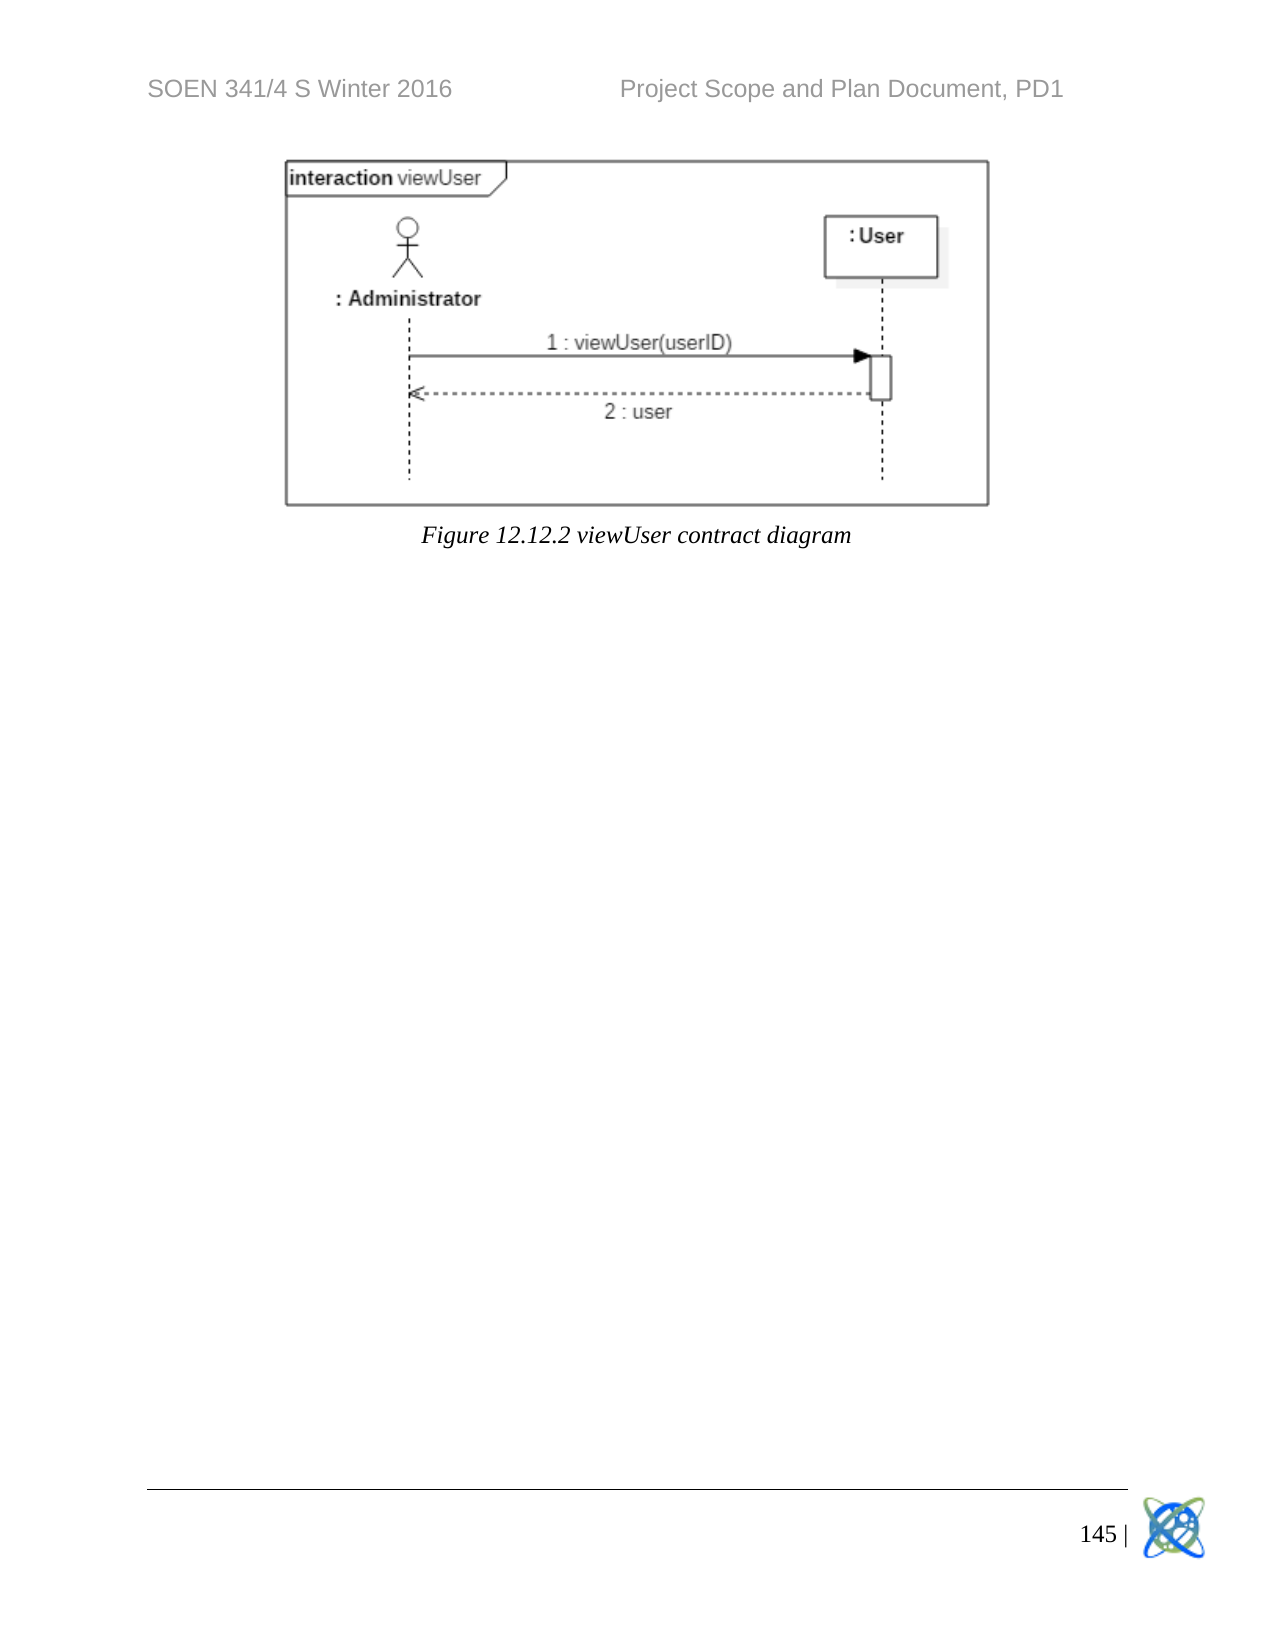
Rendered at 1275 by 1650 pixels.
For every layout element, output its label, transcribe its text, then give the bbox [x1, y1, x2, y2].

text Figure 12.12.2 viewUser contract diagram [147, 520, 1128, 549]
picture [271, 147, 1004, 521]
picture [1123, 1490, 1224, 1566]
